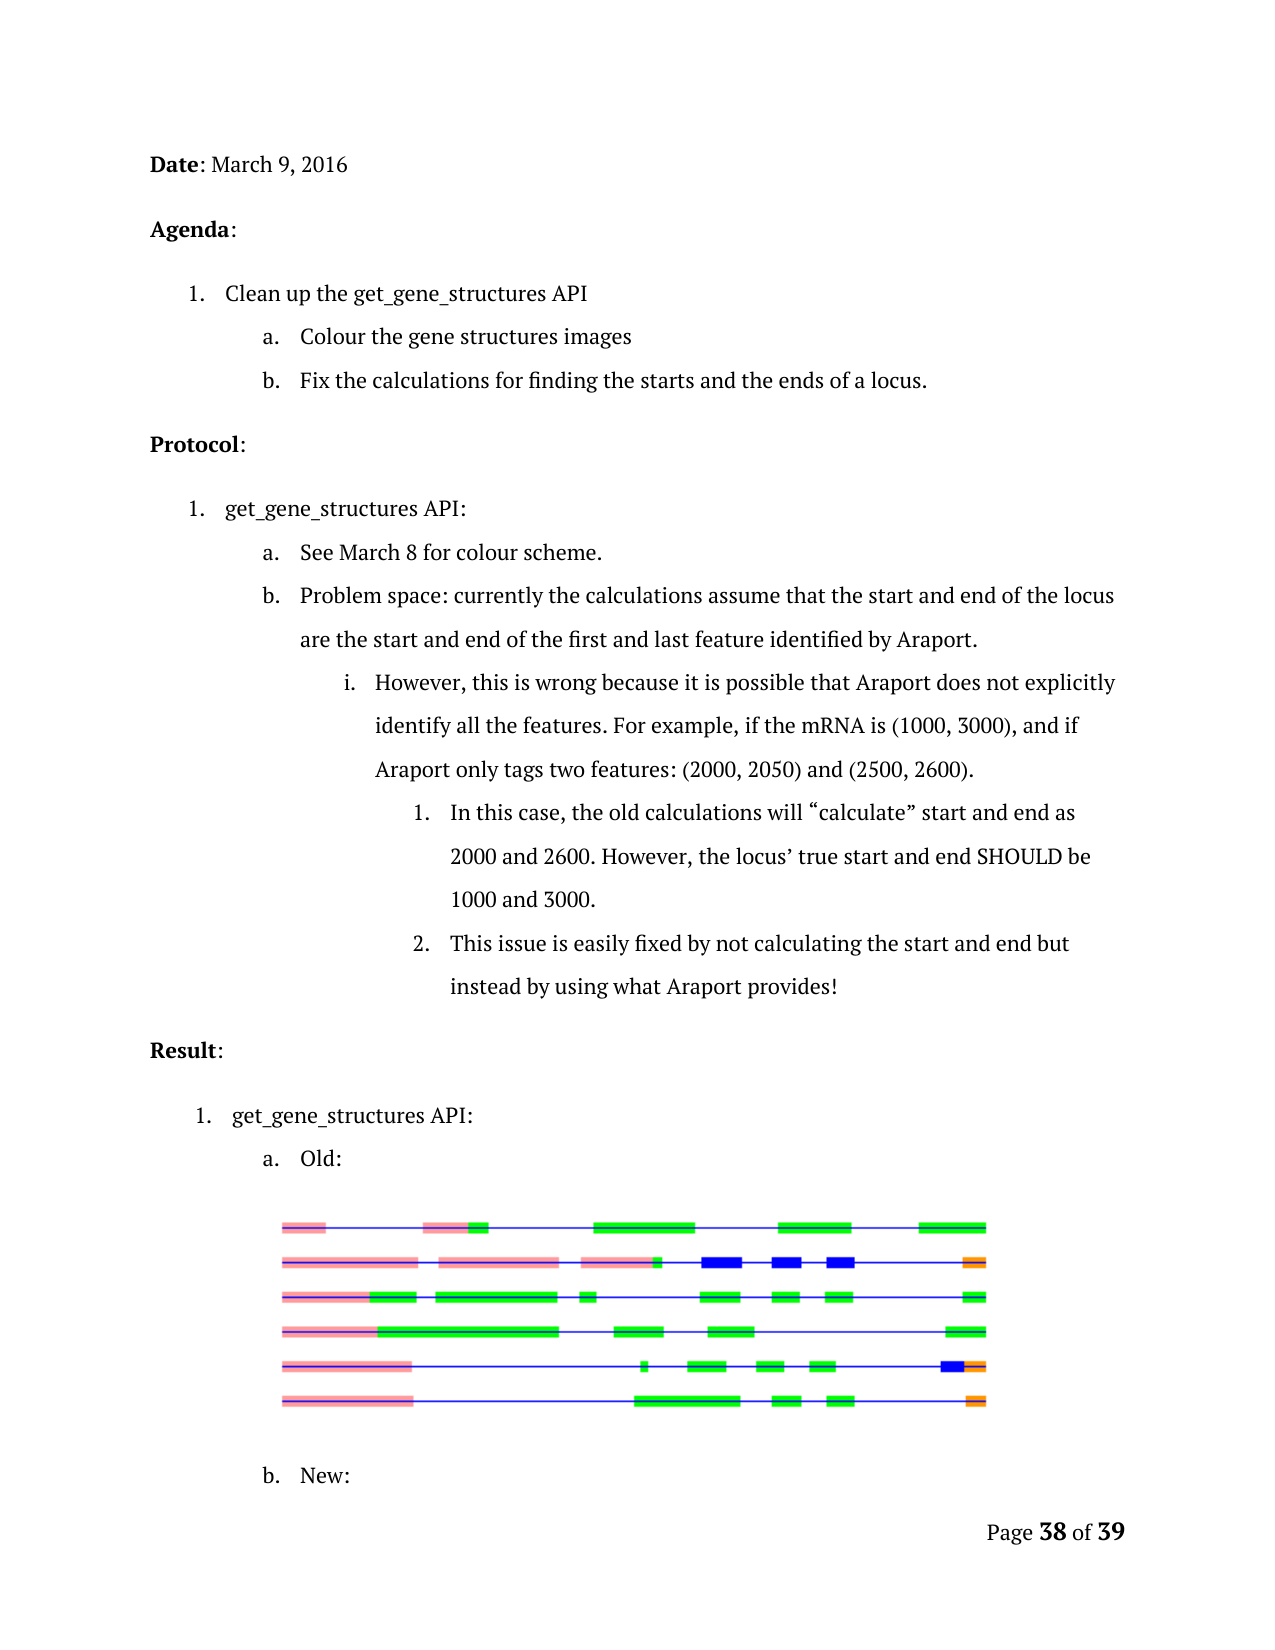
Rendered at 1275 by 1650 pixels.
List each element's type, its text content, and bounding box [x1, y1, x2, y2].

text Date: March 9, 2016 [150, 150, 1125, 179]
list get_gene_structures API: [187, 494, 1125, 523]
text Agenda: [150, 214, 1125, 243]
list See March 8 for colour scheme. [262, 537, 1125, 566]
list In this case, the old calculations will “calculate” start and end as 2000 and 2600. However, the locus’ true start and end SHOULD be 1000 and 3000. [412, 798, 1125, 914]
picture [273, 1208, 1002, 1426]
list Colour the gene structures images [262, 322, 1125, 351]
text Result: [150, 1036, 1125, 1065]
list However, this is wrong because it is possible that Araport does not explicitly identify all the features. For example, if the mRNA is (1000, 3000), and if Araport only tags two features: (2000, 2050) and (2500, 2600). [356, 668, 1125, 783]
list New: [262, 1461, 1125, 1489]
text Protocol: [150, 430, 1125, 459]
list Fix the calculations for finding the starts and the ends of a locus. [262, 365, 1125, 394]
list get_gene_structures API: [194, 1100, 1125, 1129]
list Old: [262, 1144, 1125, 1173]
list This issue is easily fixed by not calculating the start and end but instead by using what Araport provides! [412, 928, 1125, 1001]
list Clean up the get_gene_structures API [187, 278, 1125, 307]
list Problem space: currently the calculations assume that the start and end of the locus are the start and end of the first and last feature identified by Araport. [262, 581, 1125, 653]
